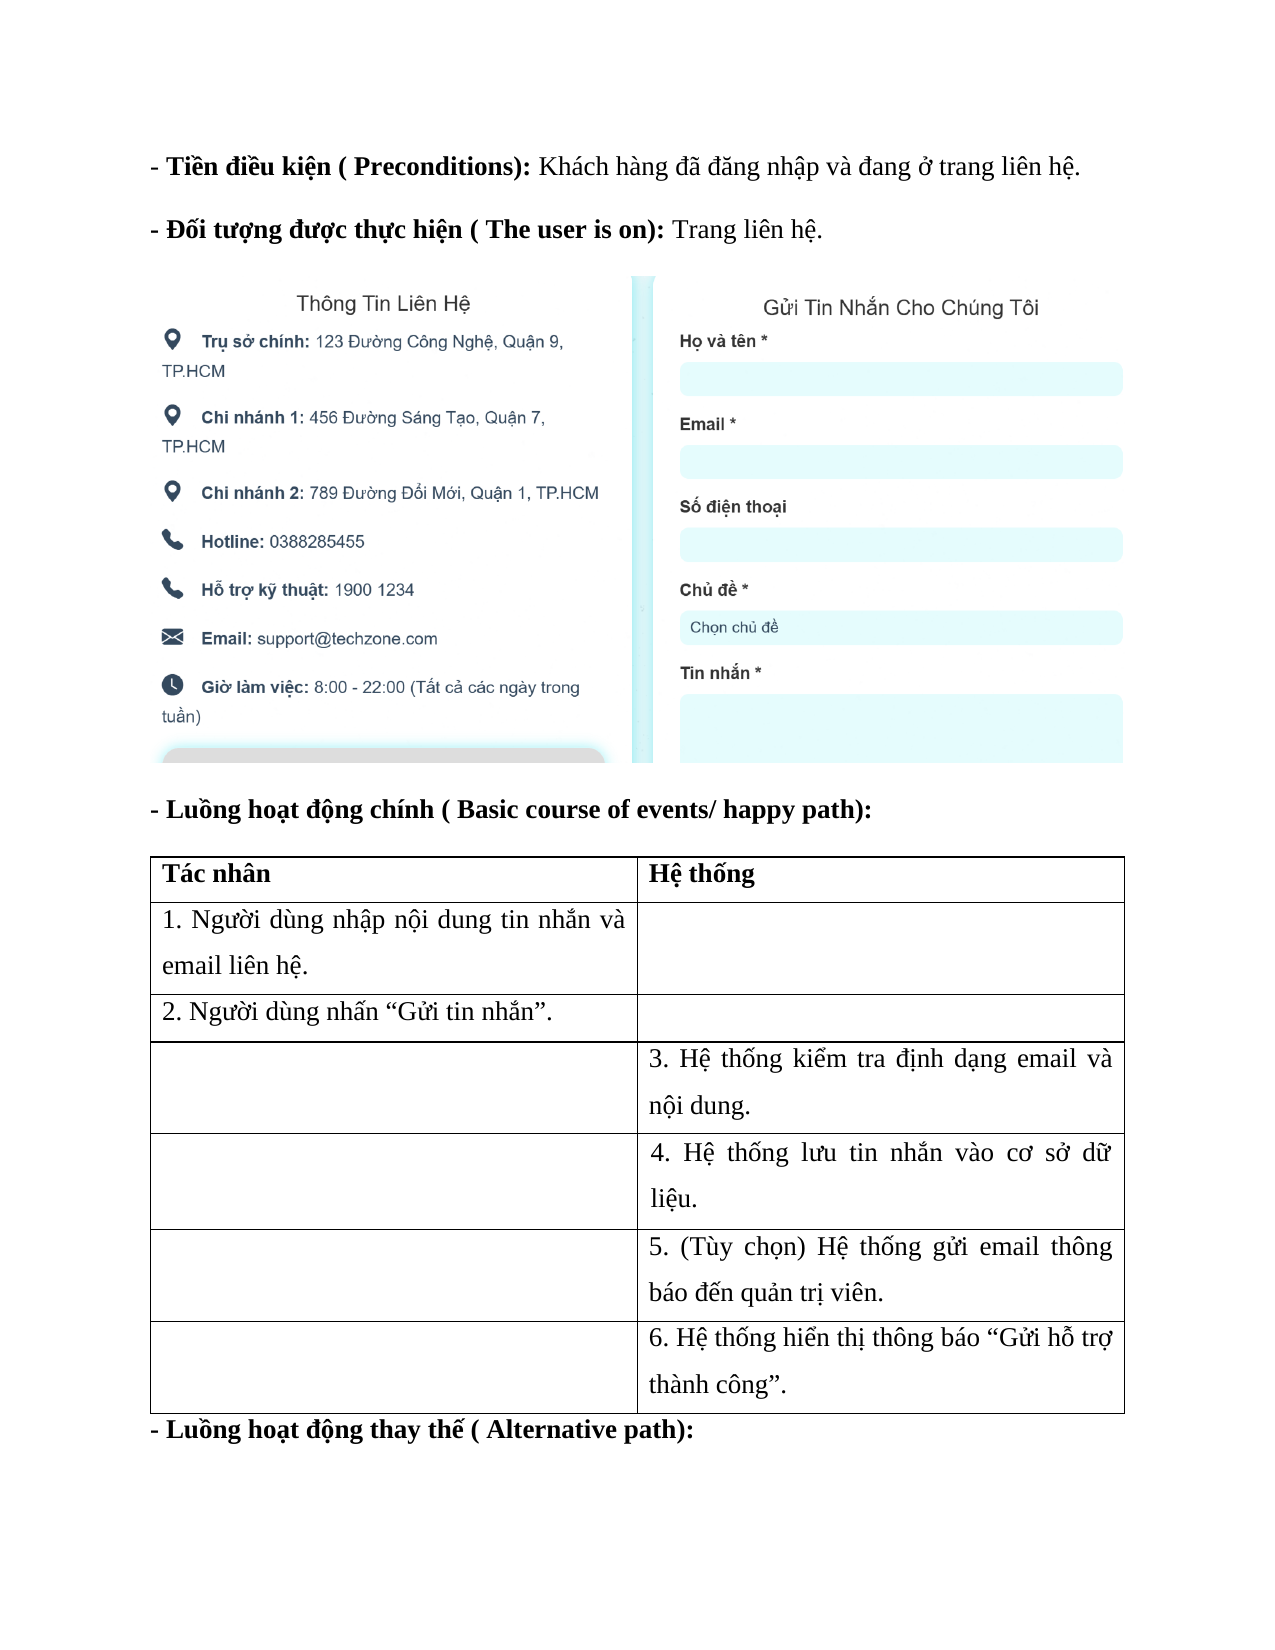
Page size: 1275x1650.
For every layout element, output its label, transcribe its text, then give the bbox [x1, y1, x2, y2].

table_cell [151, 1230, 637, 1321]
text - Đối tượng được thực hiện ( The user is on): Trang liên hệ. [150, 213, 1125, 244]
table_cell [151, 1043, 637, 1133]
table_cell 5. (Tùy chọn) Hệ thống gửi email thông báo đến quản trị viên. [638, 1230, 1124, 1321]
table_cell [638, 995, 1124, 1041]
table_cell [151, 1322, 637, 1412]
table_cell [638, 1134, 1124, 1228]
picture [150, 276, 1125, 763]
text - Luồng hoạt động thay thế ( Alternative path): [150, 1414, 1125, 1445]
table_cell 2. Người dùng nhấn “Gửi tin nhắn”. [151, 995, 637, 1041]
table_header Tác nhân [151, 858, 637, 902]
text - Tiền điều kiện ( Preconditions): Khách hàng đã đăng nhập và đang ở trang liên hệ. [150, 150, 1125, 181]
table_cell 6. Hệ thống hiển thị thông báo “Gửi hỗ trợ thành công”. [638, 1322, 1124, 1412]
table_header Hệ thống [638, 858, 1124, 902]
table_cell 1. Người dùng nhập nội dung tin nhắn và email liên hệ. [151, 903, 637, 994]
table_cell [638, 903, 1124, 994]
table_cell 3. Hệ thống kiểm tra định dạng email và nội dung. [638, 1043, 1124, 1133]
table_cell [151, 1134, 637, 1228]
text - Luồng hoạt động chính ( Basic course of events/ happy path): [150, 793, 1125, 824]
